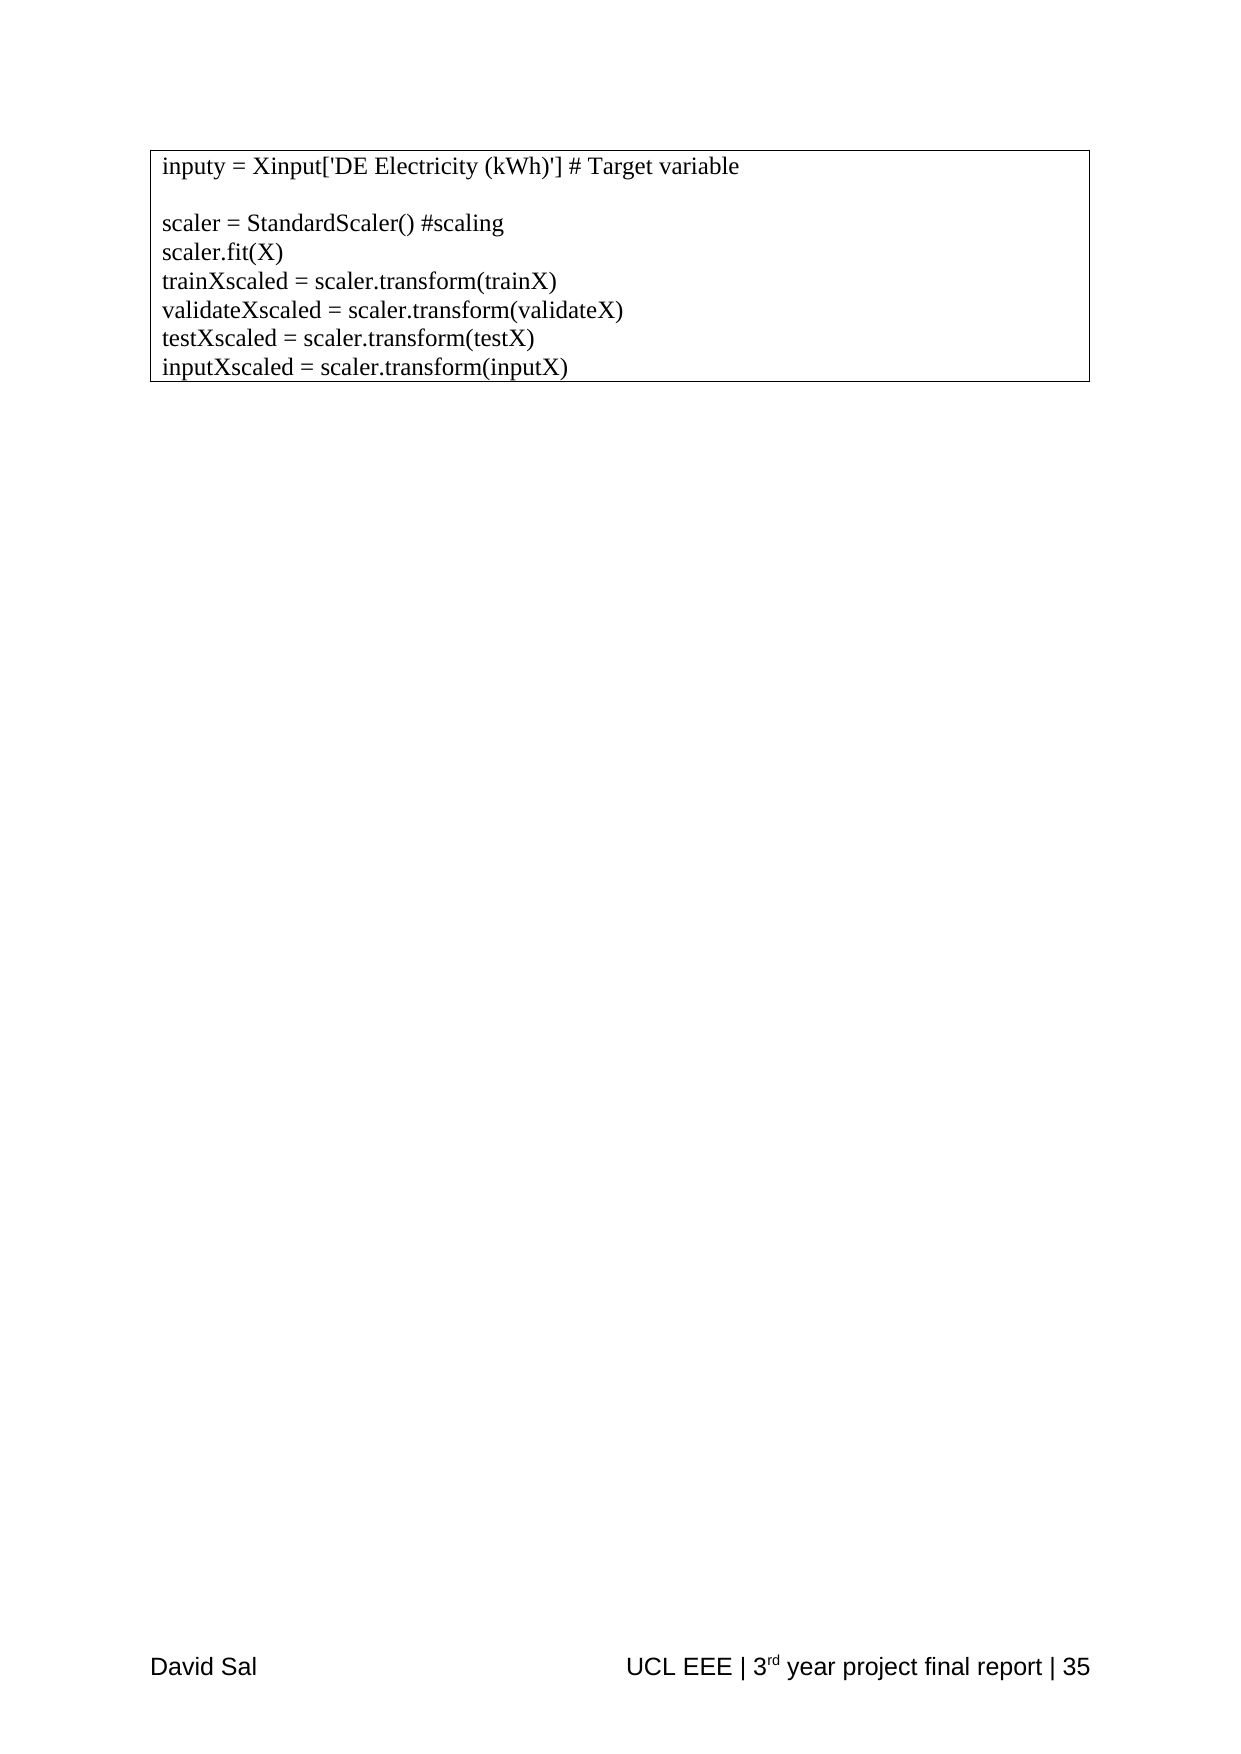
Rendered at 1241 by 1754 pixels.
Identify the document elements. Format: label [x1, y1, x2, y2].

table_header [151, 151, 1089, 381]
